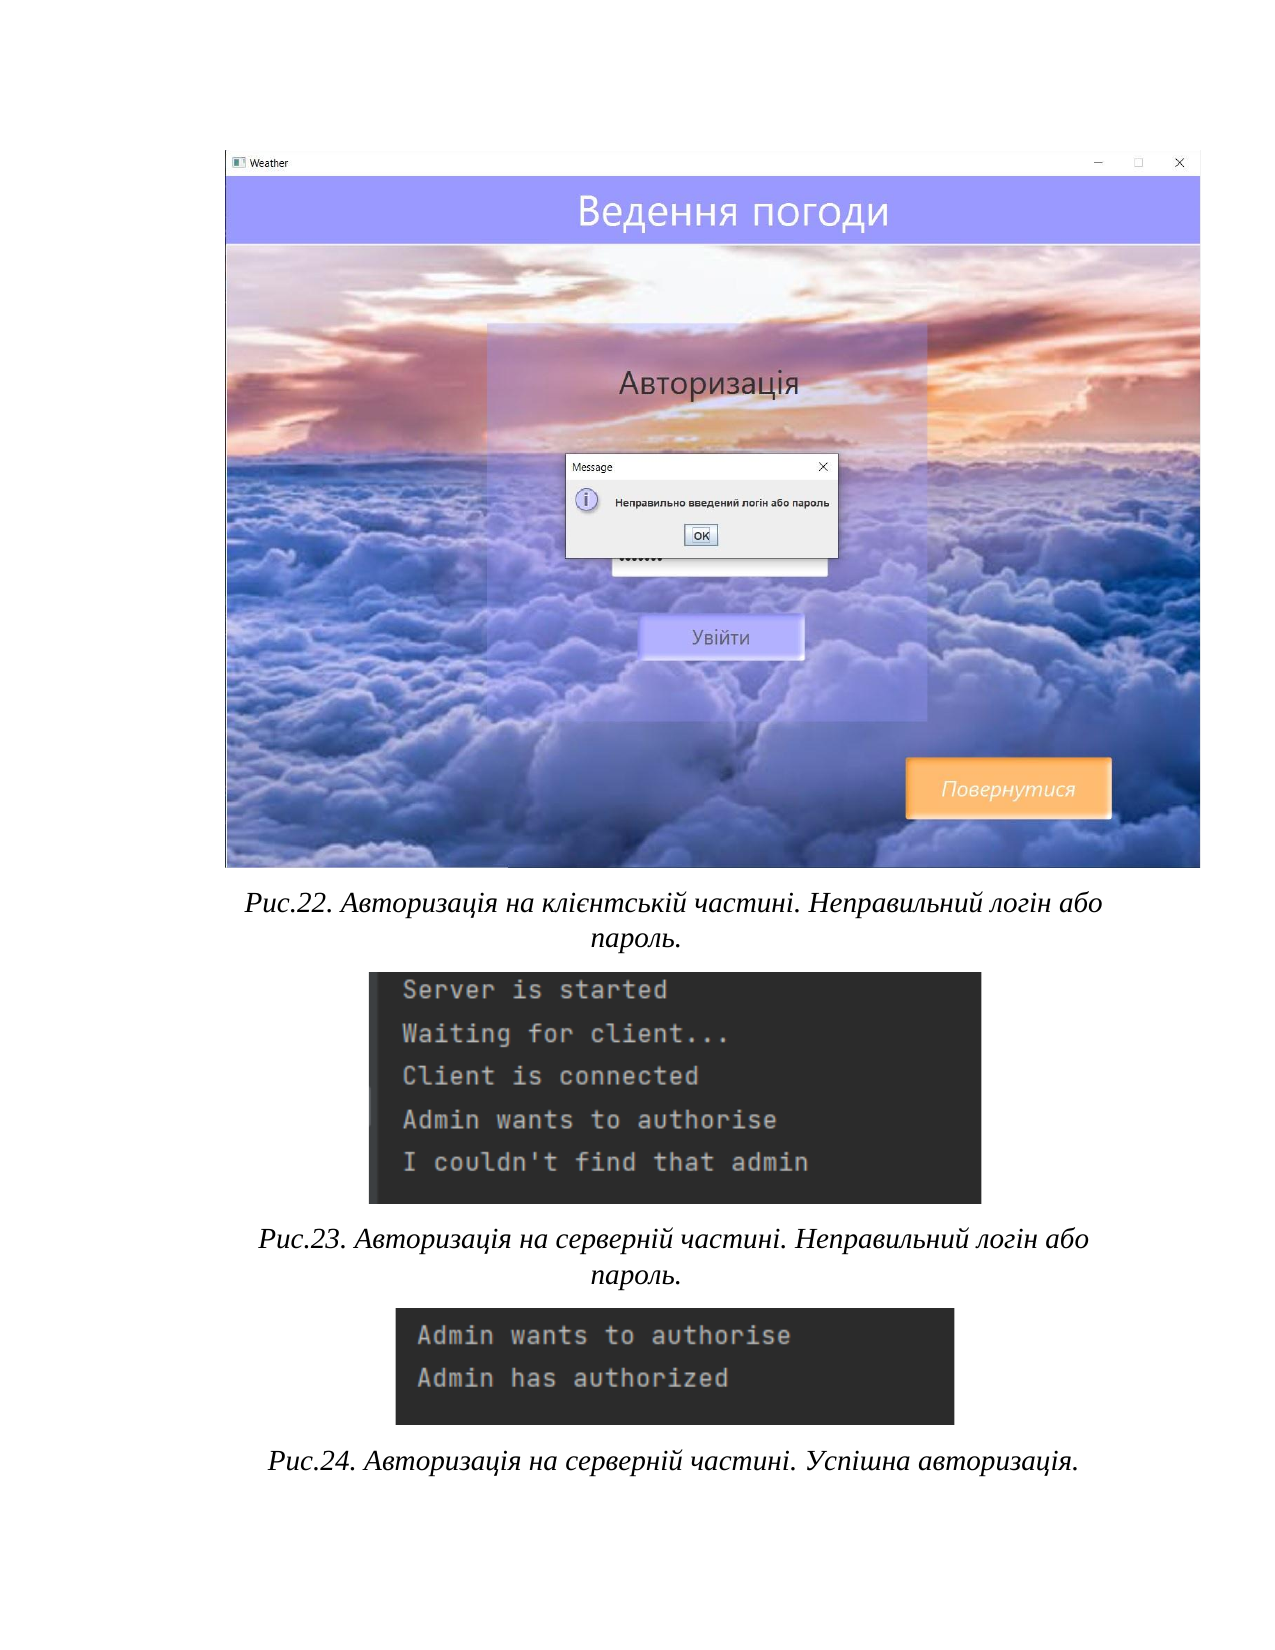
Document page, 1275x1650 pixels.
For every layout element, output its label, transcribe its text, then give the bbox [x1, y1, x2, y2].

picture [225, 150, 1200, 868]
text Рис.22. Авторизація на клієнтській частині. Неправильний логін або пароль. [150, 885, 1125, 954]
picture [395, 1308, 955, 1425]
picture [368, 972, 982, 1204]
text Рис.23. Авторизація на серверній частині. Неправильний логін або пароль. [150, 1222, 1125, 1290]
text Рис.24. Авторизація на серверній частині. Успішна авторизація. [150, 1443, 1125, 1477]
